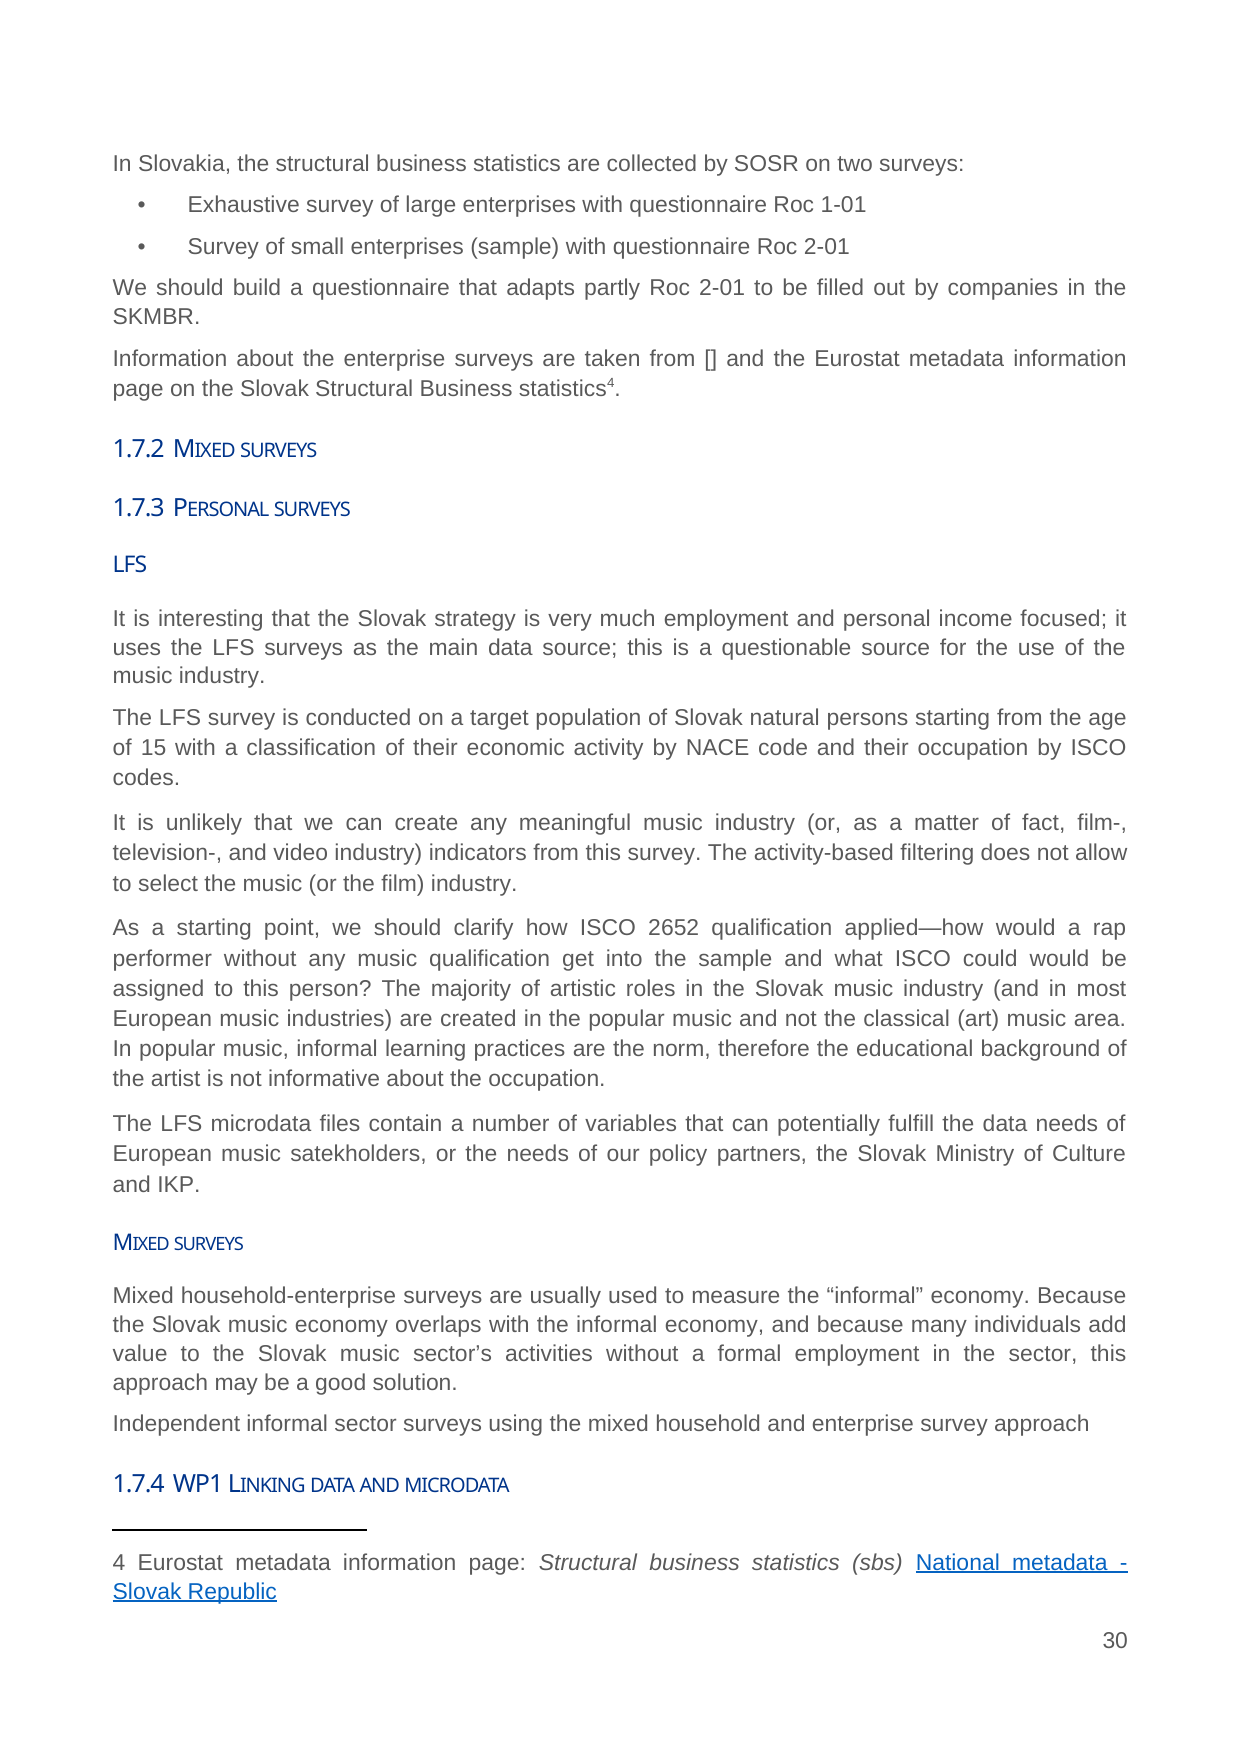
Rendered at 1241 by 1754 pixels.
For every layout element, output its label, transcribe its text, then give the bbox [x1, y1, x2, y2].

text The LFS survey is conducted on a target population of Slovak natural persons starting from the age of 15 with a classification of their economic activity by NACE code and their occupation by ISCO codes. [112, 704, 1128, 791]
subtitle Mixed surveys [112, 1226, 1128, 1257]
subtitle Mixed surveys [112, 430, 1128, 464]
text Independent informal sector surveys using the mixed household and enterprise survey approach [112, 1410, 1128, 1437]
list Exhaustive survey of large enterprises with questionnaire Roc 1-01 [137, 191, 1128, 218]
text As a starting point, we should clarify how ISCO 2652 qualification applied—how would a rap performer without any music qualification get into the sample and what ISCO could would be assigned to this person? The majority of artistic roles in the Slovak music industry (and in most European music industries) are created in the popular music and not the classical (art) music area. In popular music, informal learning practices are the norm, therefore the educational background of the artist is not informative about the occupation. [112, 914, 1128, 1092]
subtitle LFS [112, 548, 1128, 579]
text The LFS microdata files contain a number of variables that can potentially fulfill the data needs of European music satekholders, or the needs of our policy partners, the Slovak Ministry of Culture and IKP. [112, 1110, 1128, 1197]
text It is unlikely that we can create any meaningful music industry (or, as a matter of fact, film-, television-, and video industry) indicators from this survey. The activity-based filtering does not allow to select the music (or the film) industry. [112, 809, 1128, 896]
subtitle WP1 Linking data and microdata [112, 1466, 1128, 1500]
subtitle Personal surveys [112, 489, 1128, 523]
text Information about the enterprise surveys are taken from [] and the Eurostat metadata information page on the Slovak Structural Business statistics. [112, 345, 1128, 401]
list Survey of small enterprises (sample) with questionnaire Roc 2-01 [137, 233, 1128, 259]
